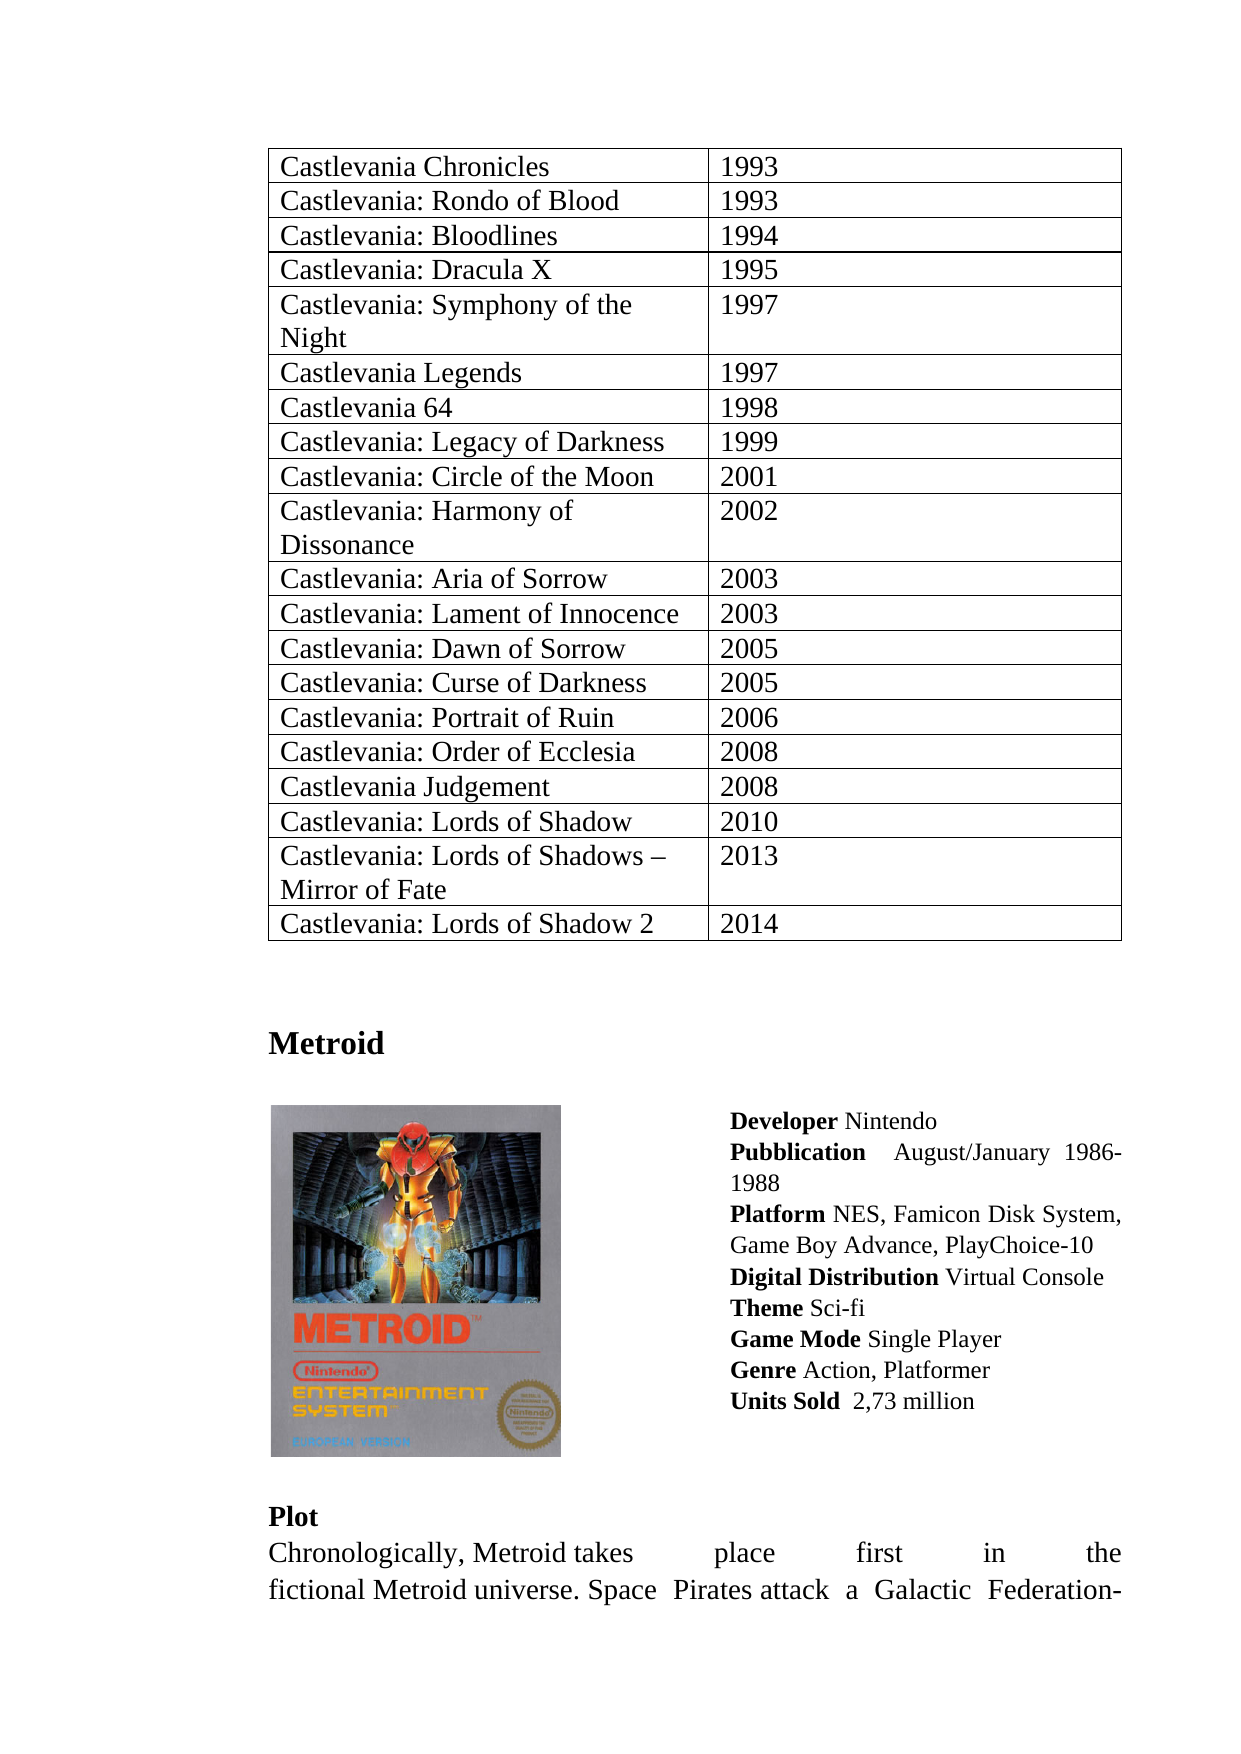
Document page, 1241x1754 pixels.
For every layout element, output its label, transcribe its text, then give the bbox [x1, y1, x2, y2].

table_cell Castlevania: Lords of Shadows – Mirror of Fate [269, 838, 708, 905]
list Genre Action, Platformer [561, 1355, 1122, 1383]
list Metroid [268, 1024, 1122, 1062]
table_cell Castlevania Judgement [269, 769, 708, 803]
list Plot [268, 1499, 1122, 1533]
table_cell 1998 [709, 390, 1121, 423]
table_cell 1997 [709, 287, 1121, 354]
table_cell 2010 [709, 804, 1121, 837]
table_cell 2001 [709, 459, 1121, 492]
table_cell Castlevania: Lords of Shadow 2 [269, 906, 708, 940]
list Pubblication August/January 1986-1988 [561, 1137, 1122, 1197]
table_cell Castlevania: Symphony of the Night [269, 287, 708, 354]
table_cell Castlevania: Order of Ecclesia [269, 735, 708, 768]
list Platform NES, Famicon Disk System, Game Boy Advance, PlayChoice-10 [561, 1199, 1122, 1259]
table_cell 1993 [709, 183, 1121, 217]
table_cell Castlevania: Lament of Innocence [269, 596, 708, 630]
table_cell 2008 [709, 735, 1121, 768]
table_cell Castlevania: Circle of the Moon [269, 459, 708, 492]
table_cell Castlevania Chronicles [269, 149, 708, 182]
table_cell 2008 [709, 769, 1121, 803]
table_cell Castlevania: Bloodlines [269, 218, 708, 251]
table_cell Castlevania: Dracula X [269, 253, 708, 286]
table_cell 2005 [709, 631, 1121, 664]
table_cell Castlevania: Aria of Sorrow [269, 562, 708, 595]
table_cell 1993 [709, 149, 1121, 182]
table_cell Castlevania: Lords of Shadow [269, 804, 708, 837]
picture [270, 1105, 561, 1456]
table_cell 2005 [709, 665, 1121, 699]
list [268, 1550, 1122, 1605]
table_cell 2014 [709, 906, 1121, 940]
table_cell 2003 [709, 562, 1121, 595]
table_cell 1995 [709, 253, 1121, 286]
table_cell Castlevania: Harmony of Dissonance [269, 494, 708, 561]
table_cell 1994 [709, 218, 1121, 251]
list Developer Nintendo [561, 1106, 1122, 1135]
table_cell Castlevania: Legacy of Darkness [269, 424, 708, 458]
table_cell Castlevania: Rondo of Blood [269, 183, 708, 217]
table_cell 2003 [709, 596, 1121, 630]
list Theme Sci-fi [561, 1293, 1122, 1321]
table_cell Castlevania 64 [269, 390, 708, 423]
table_cell 2002 [709, 494, 1121, 561]
list Game Mode Single Player [561, 1324, 1122, 1352]
list Digital Distribution Virtual Console [561, 1262, 1122, 1290]
table_cell 1997 [709, 355, 1121, 389]
table_cell Castlevania Legends [269, 355, 708, 389]
table_cell Castlevania: Dawn of Sorrow [269, 631, 708, 664]
table_cell 2013 [709, 838, 1121, 905]
table_cell 1999 [709, 424, 1121, 458]
list Units Sold 2,73 million [561, 1386, 1122, 1414]
table_cell Castlevania: Portrait of Ruin [269, 700, 708, 733]
table_cell 2006 [709, 700, 1121, 733]
table_cell Castlevania: Curse of Darkness [269, 665, 708, 699]
